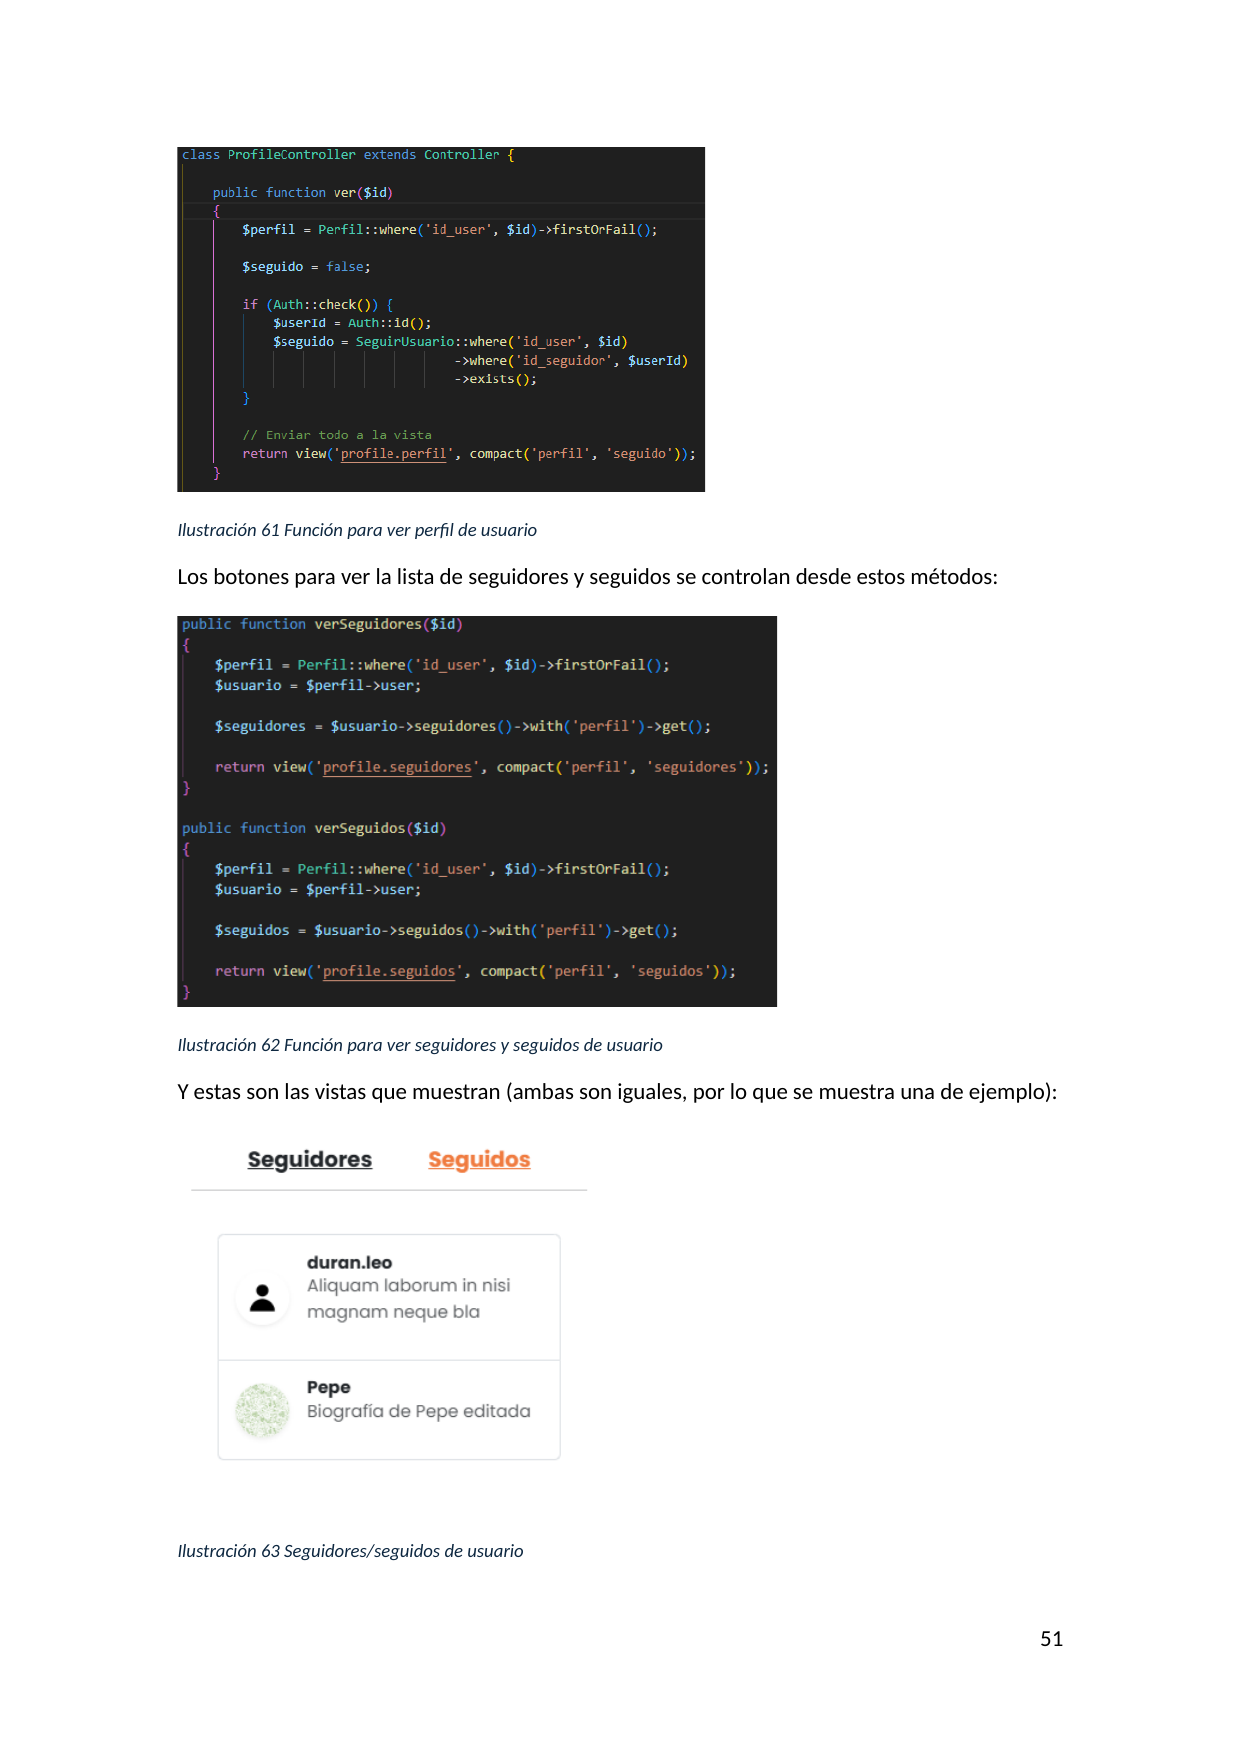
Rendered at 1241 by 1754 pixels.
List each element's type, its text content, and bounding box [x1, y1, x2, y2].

picture [177, 1131, 604, 1513]
picture [177, 616, 778, 1007]
picture [177, 147, 706, 492]
text Y estas son las vistas que muestran (ambas son iguales, por lo que se muestra una de ejemplo): [177, 1077, 1063, 1105]
text Los botones para ver la lista de seguidores y seguidos se controlan desde estos métodos: [177, 562, 1063, 590]
